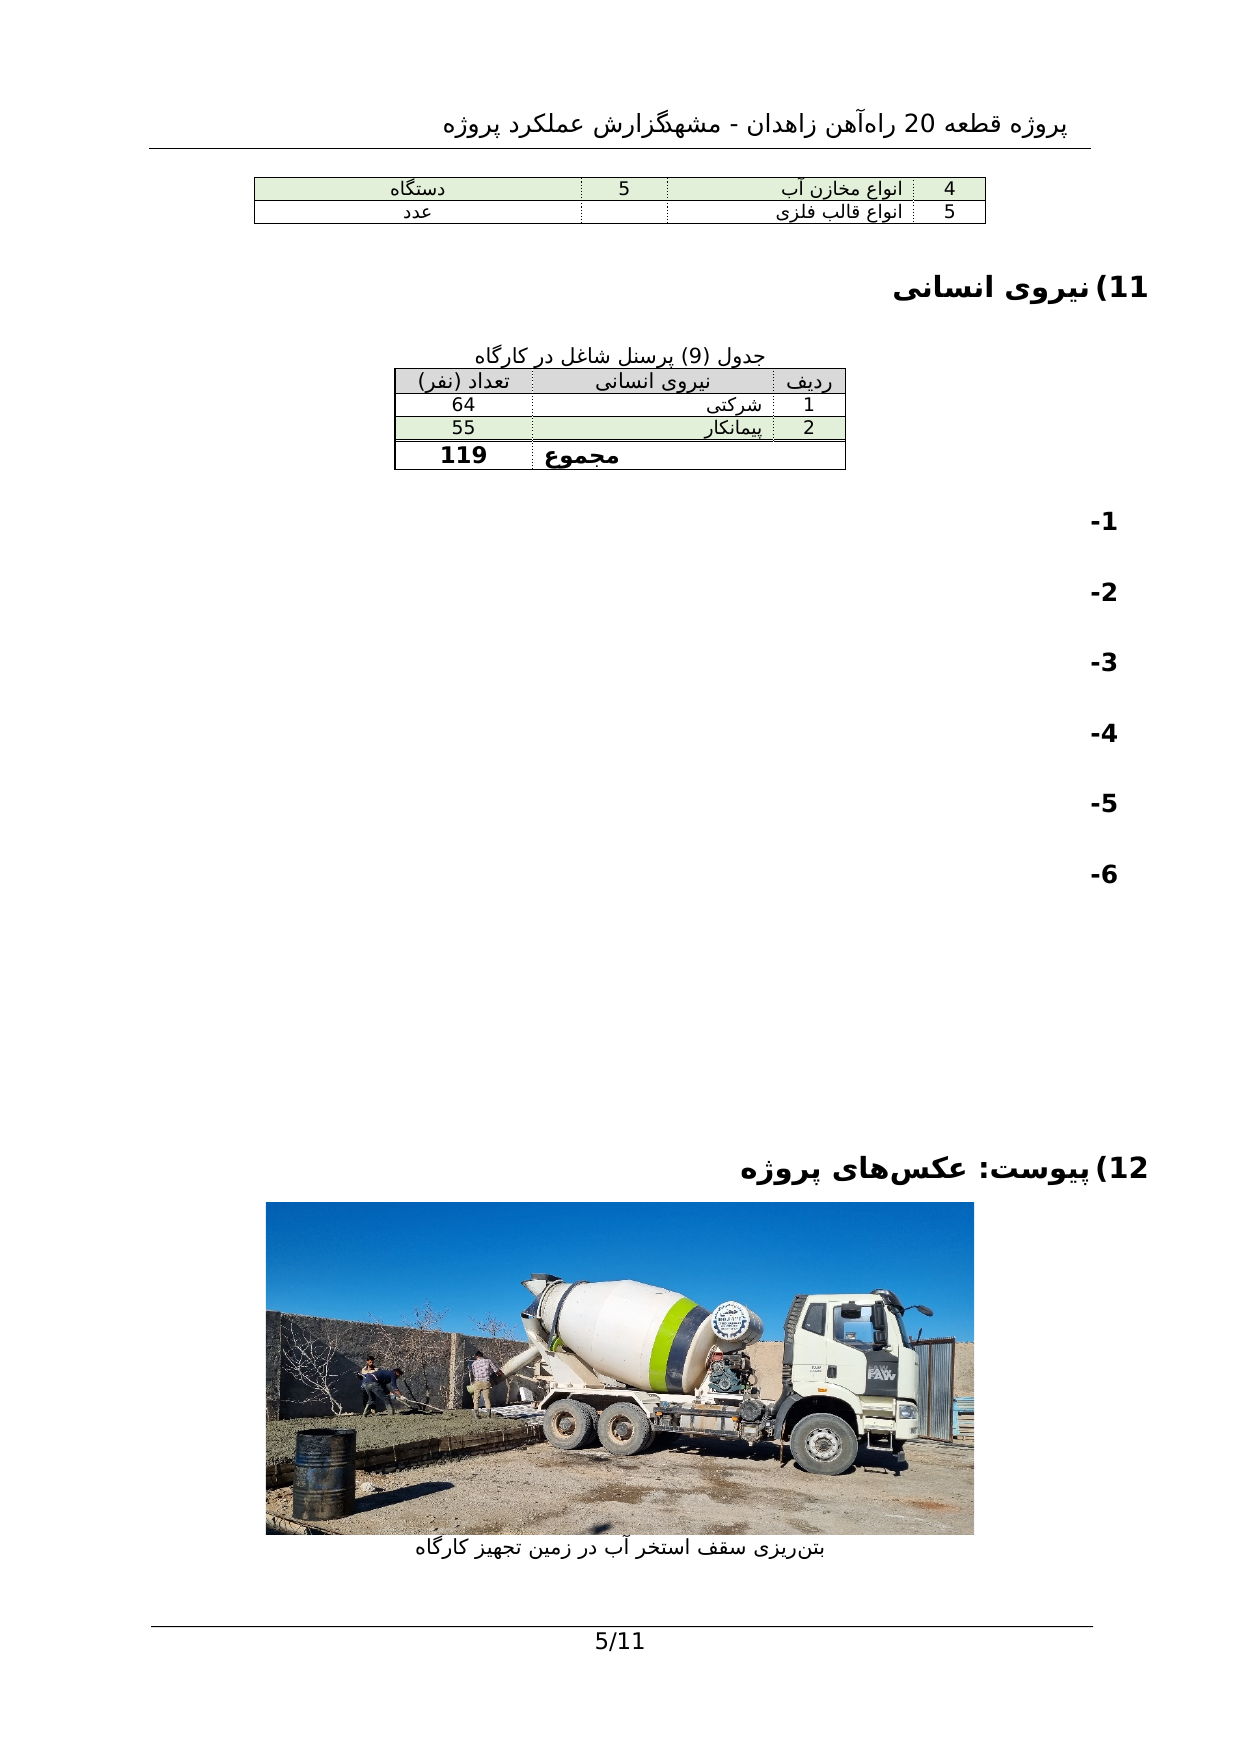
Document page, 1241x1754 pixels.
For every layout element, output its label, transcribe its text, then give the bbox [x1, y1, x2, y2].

table_cell دستگاه [255, 178, 581, 200]
table_cell 64 [396, 394, 532, 416]
table_cell 5 [581, 178, 668, 200]
table_cell ردیف [773, 369, 845, 393]
table_cell شرکتی [533, 394, 773, 416]
text بتن‌ریزی سقف استخر آب در زمین تجهیز کارگاه [150, 1535, 1090, 1559]
table_cell انواع مخازن آب [668, 178, 914, 200]
table_cell 5 [914, 201, 985, 223]
table_cell 119 [396, 442, 532, 469]
table_header جدول (9) پرسنل شاغل در کارگاه [395, 344, 845, 368]
table_cell 4 [914, 178, 985, 200]
table_cell تعداد (نفر) [396, 369, 532, 393]
table_cell 1 [773, 394, 845, 416]
table_cell نیروی انسانی [533, 369, 773, 393]
table_cell انواع قالب فلزی [668, 200, 914, 223]
table_cell عدد [255, 201, 581, 223]
subtitle پیوست: عکس‌های پروژه [150, 1151, 1095, 1185]
picture [265, 1202, 975, 1535]
table_cell 55 [396, 417, 532, 439]
table_cell [581, 201, 668, 223]
table_cell 2 [773, 417, 845, 439]
table_cell مجموع [533, 442, 845, 469]
table_cell پیمانکار [533, 417, 773, 439]
subtitle نیروی انسانی [150, 271, 1095, 304]
